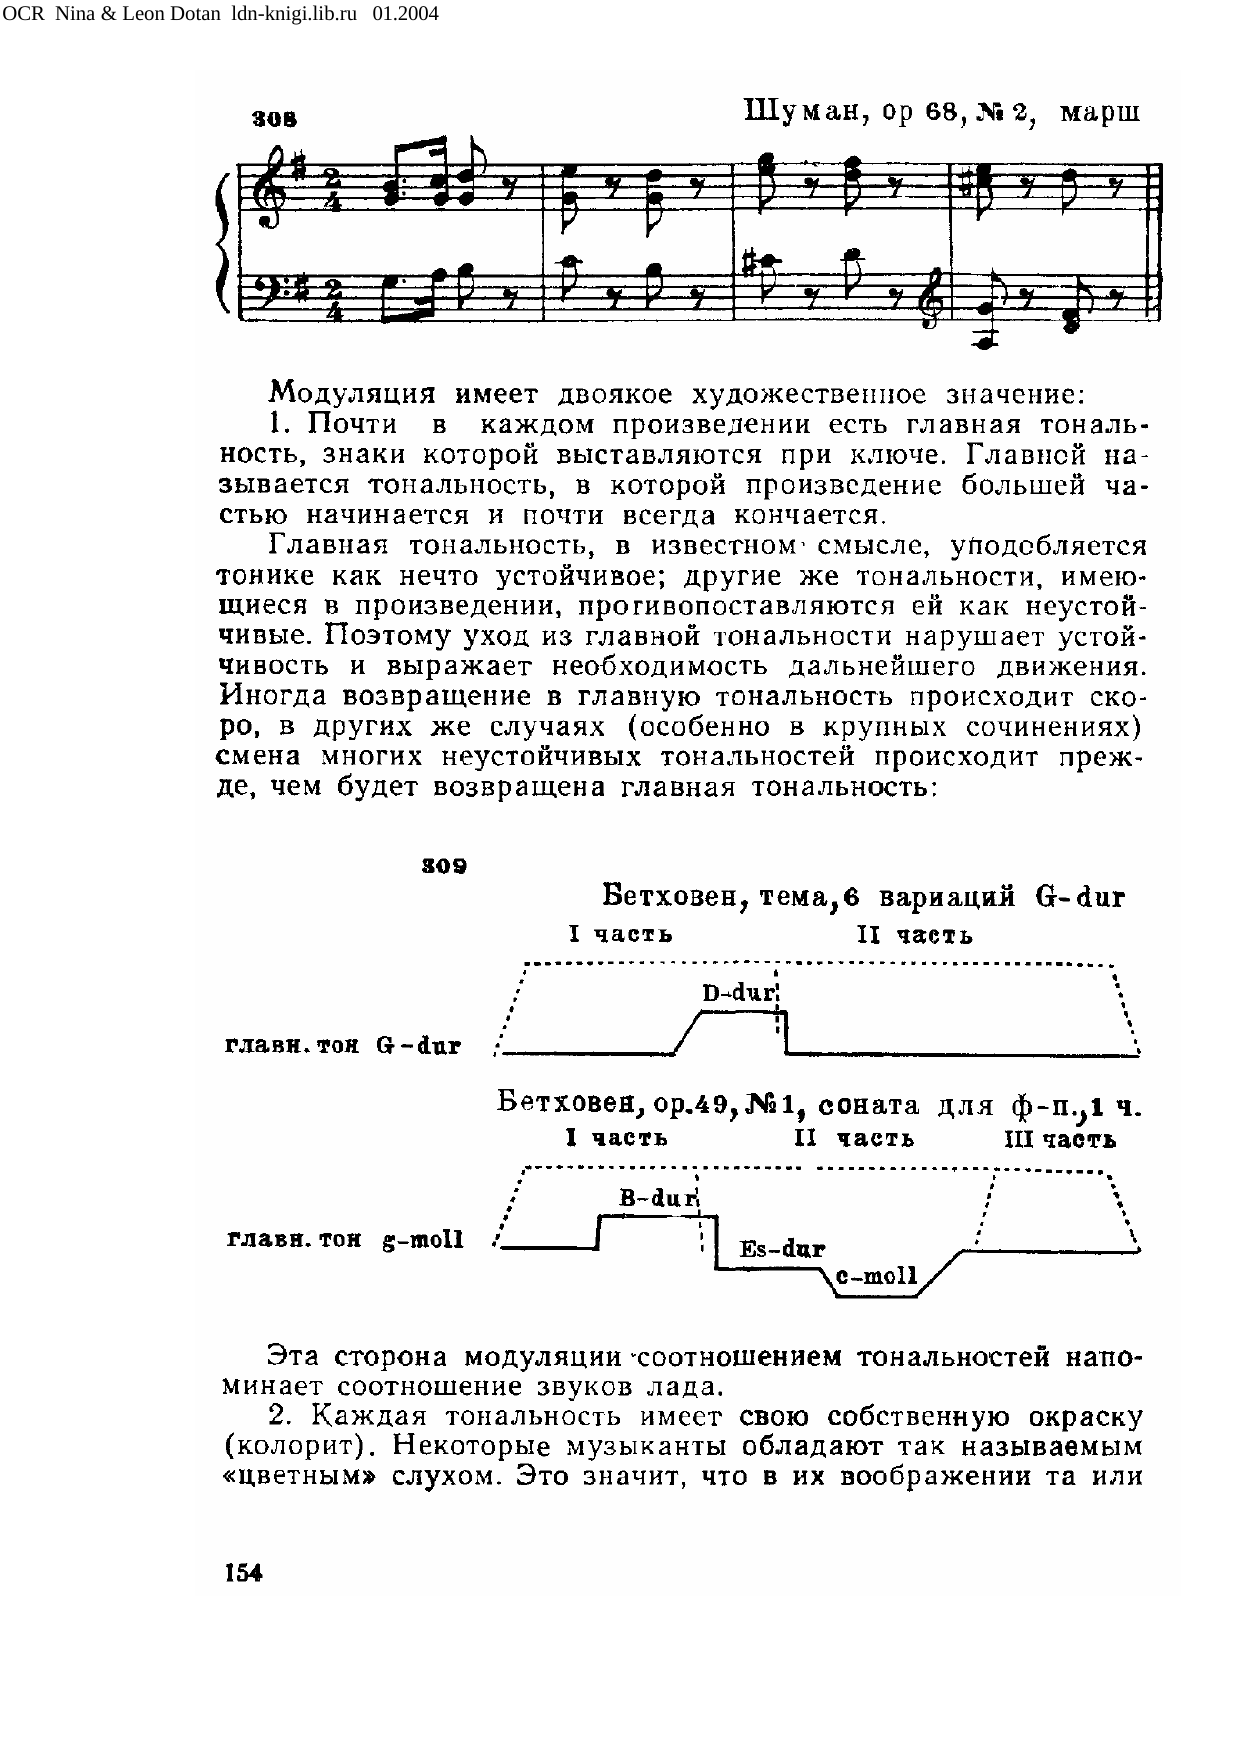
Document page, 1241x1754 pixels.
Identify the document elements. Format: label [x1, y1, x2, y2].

picture [194, 70, 1181, 1596]
